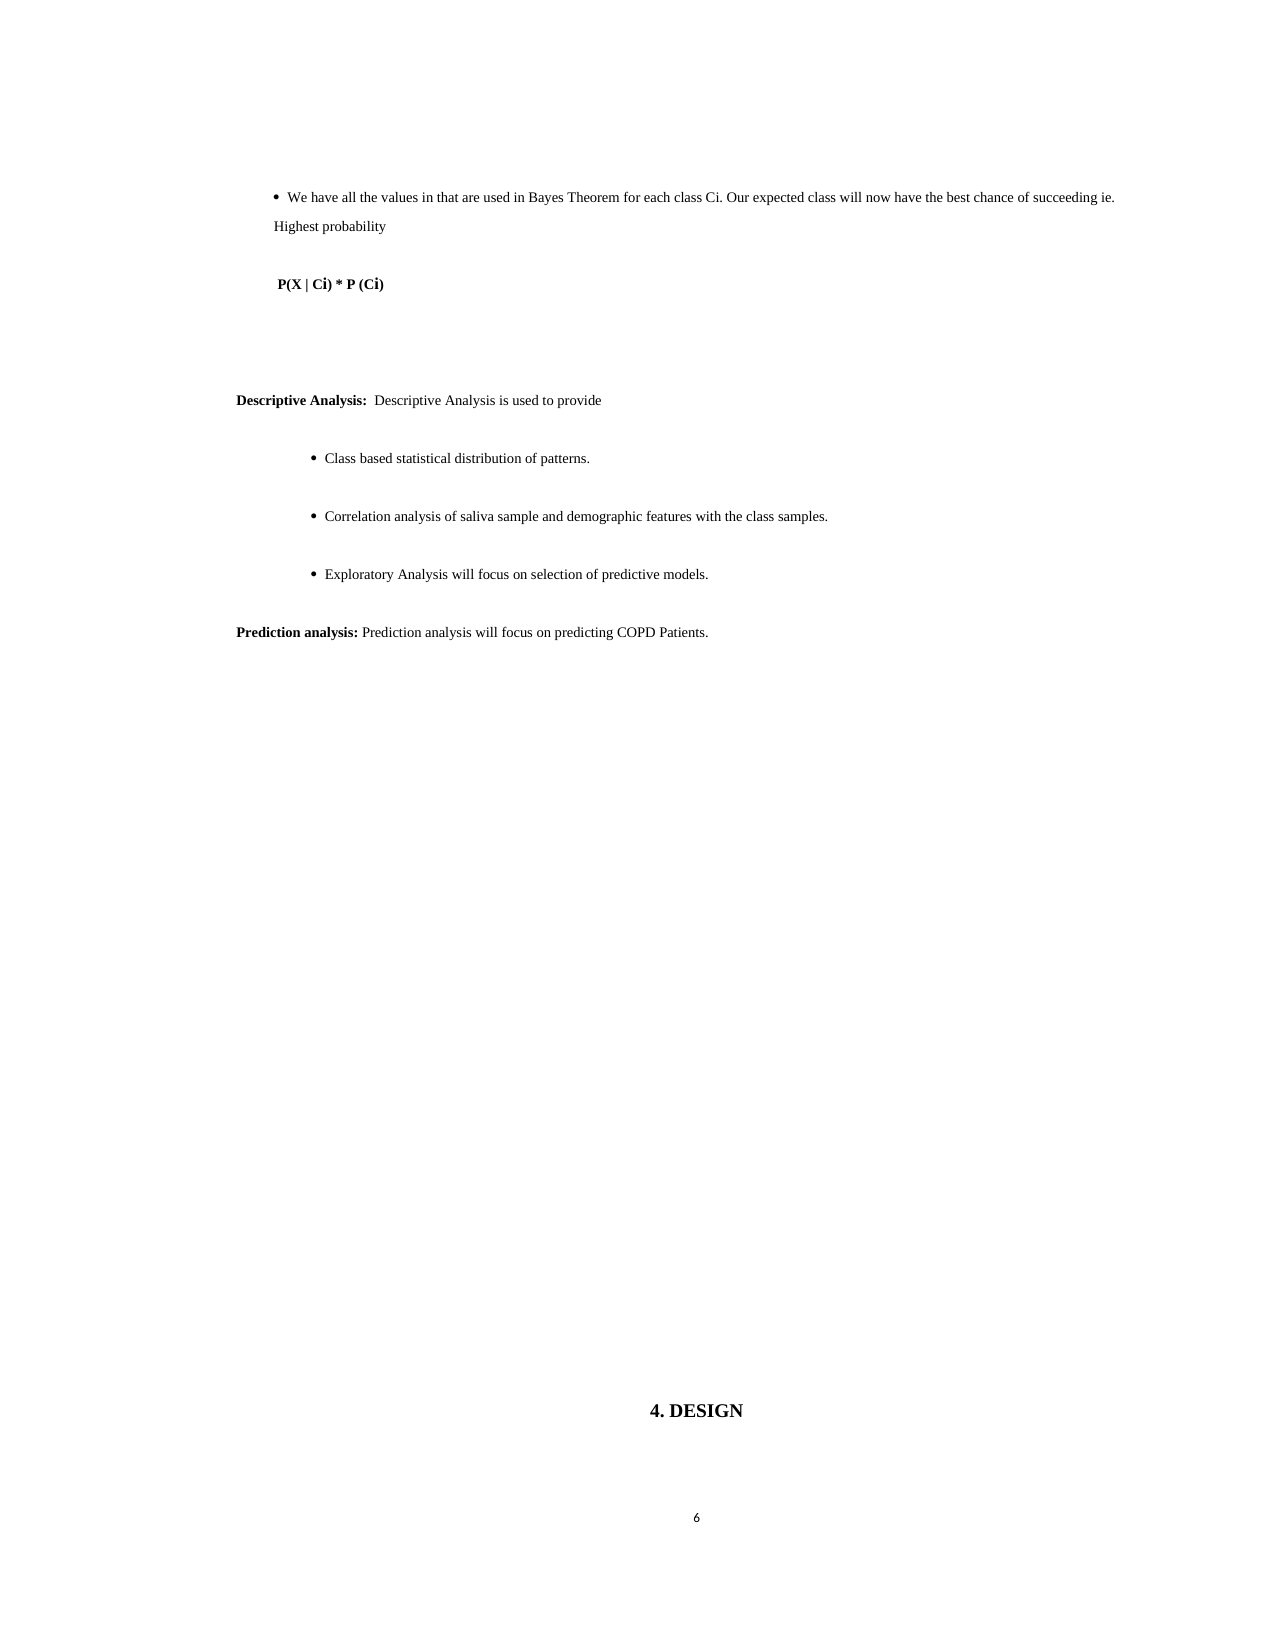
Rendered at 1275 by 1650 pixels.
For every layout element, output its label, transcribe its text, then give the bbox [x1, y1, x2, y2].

text We have all the values in that are used in Bayes Theorem for each class Ci. Our expected class will now have the best chance of succeeding ie. Highest probability [274, 177, 1157, 235]
text Class based statistical distribution of patterns. [311, 438, 1157, 467]
text 4. DESIGN [236, 1383, 1157, 1422]
text Prediction analysis: Prediction analysis will focus on predicting COPD Patients. [236, 612, 1157, 641]
text Exploratory Analysis will focus on selection of predictive models. [311, 554, 1157, 583]
text Descriptive Analysis: Descriptive Analysis is used to provide [236, 380, 1157, 409]
text P(X | Ci) * P (Ci) [274, 264, 1157, 293]
text Correlation analysis of saliva sample and demographic features with the class samples. [311, 496, 1157, 525]
